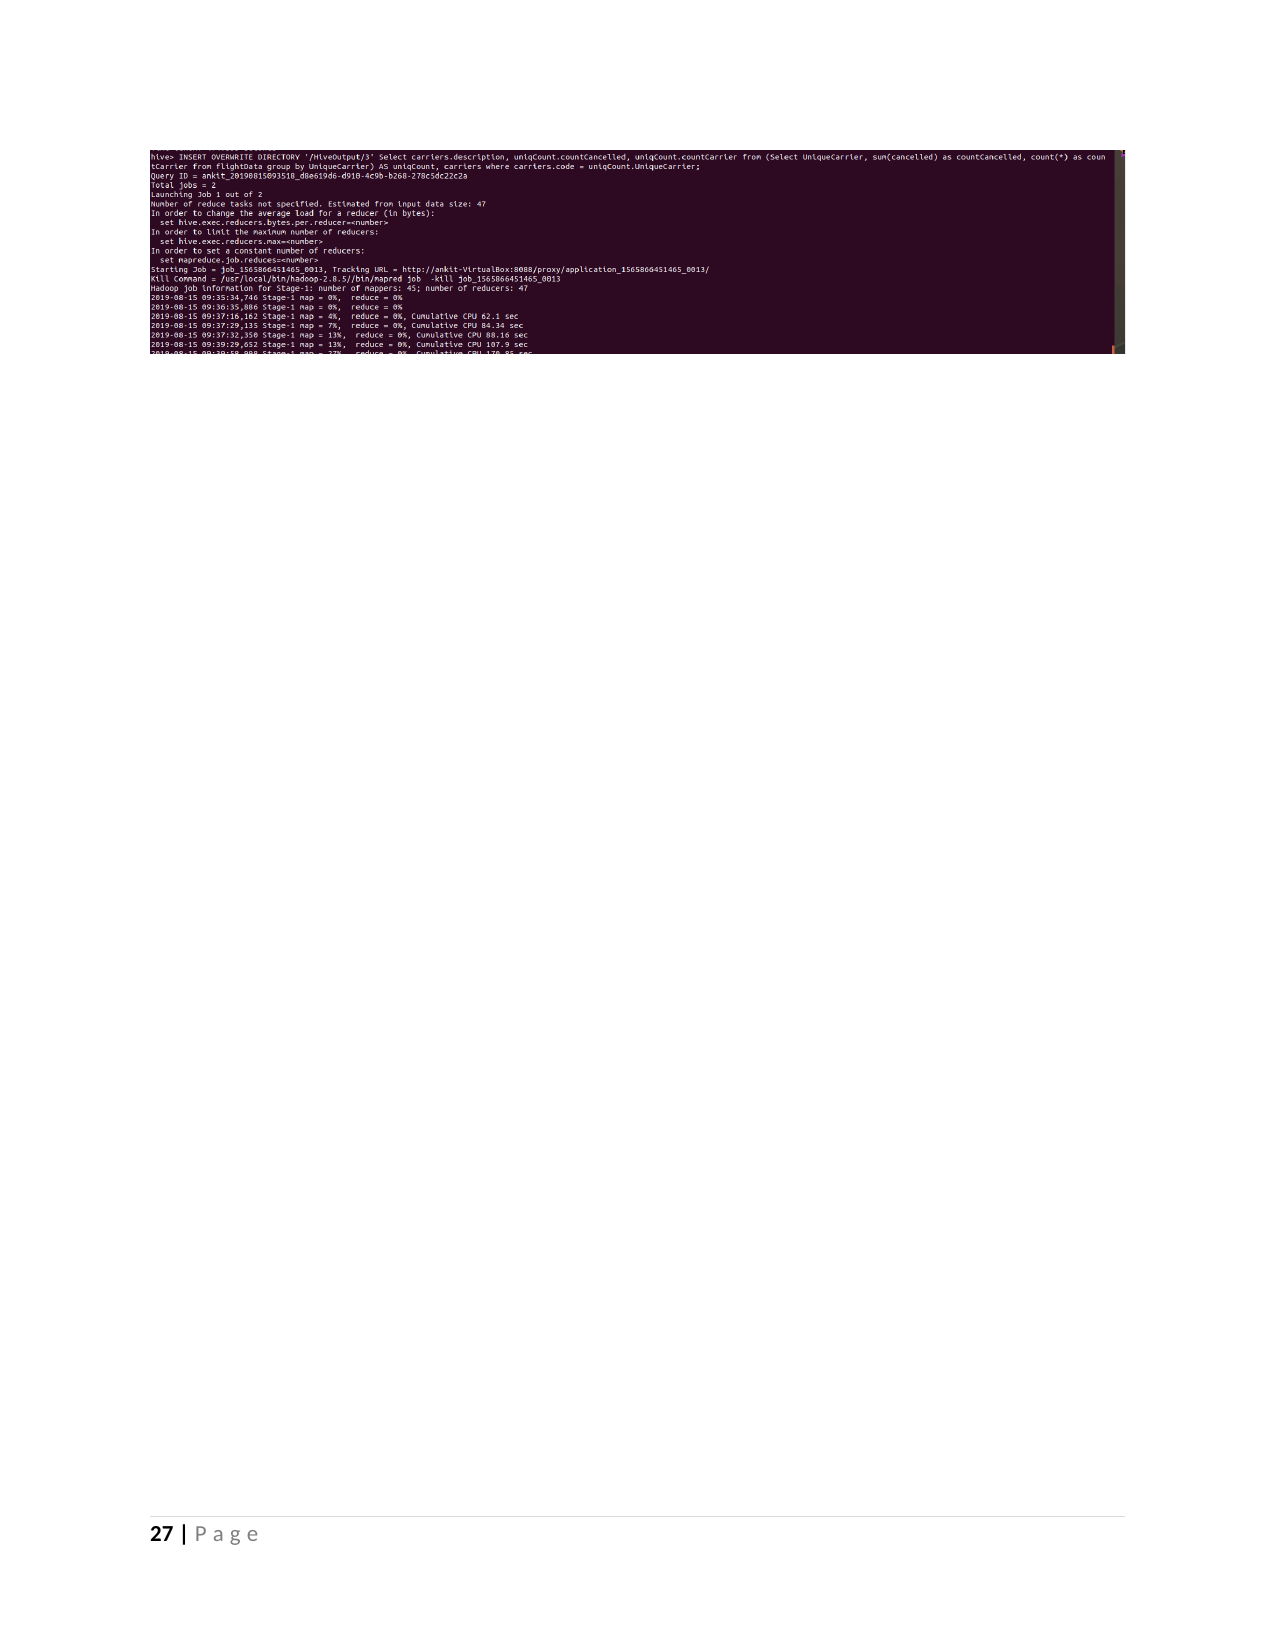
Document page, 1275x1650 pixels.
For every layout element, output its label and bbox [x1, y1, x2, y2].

picture [150, 150, 1125, 354]
